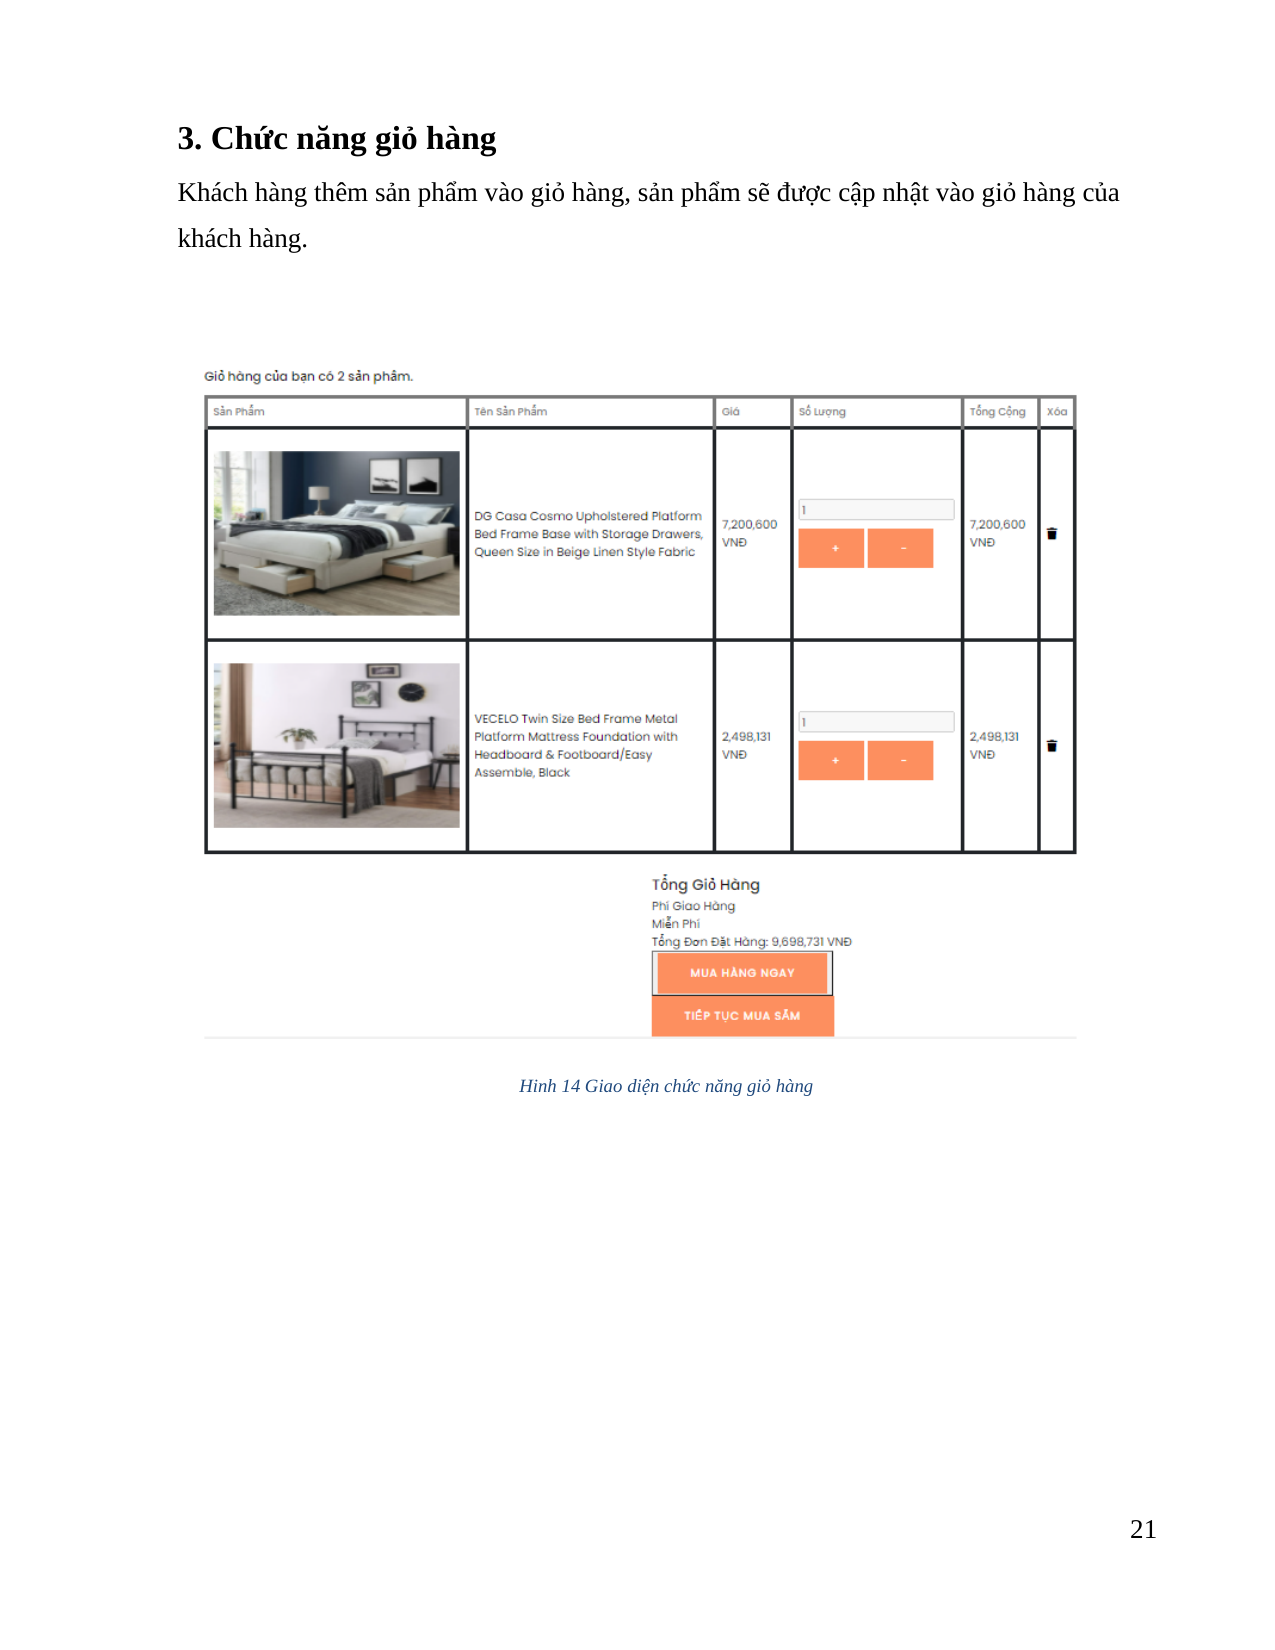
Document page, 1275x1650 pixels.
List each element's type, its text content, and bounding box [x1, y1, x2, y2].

picture [177, 357, 1153, 1039]
text Khách hàng thêm sản phẩm vào giỏ hàng, sản phẩm sẽ được cập nhật vào giỏ hàng của khách hàng. [177, 176, 1157, 253]
subtitle 3. Chức năng giỏ hàng [177, 118, 1157, 156]
text Hinh 14 Giao diện chức năng giỏ hàng [177, 1075, 1157, 1097]
